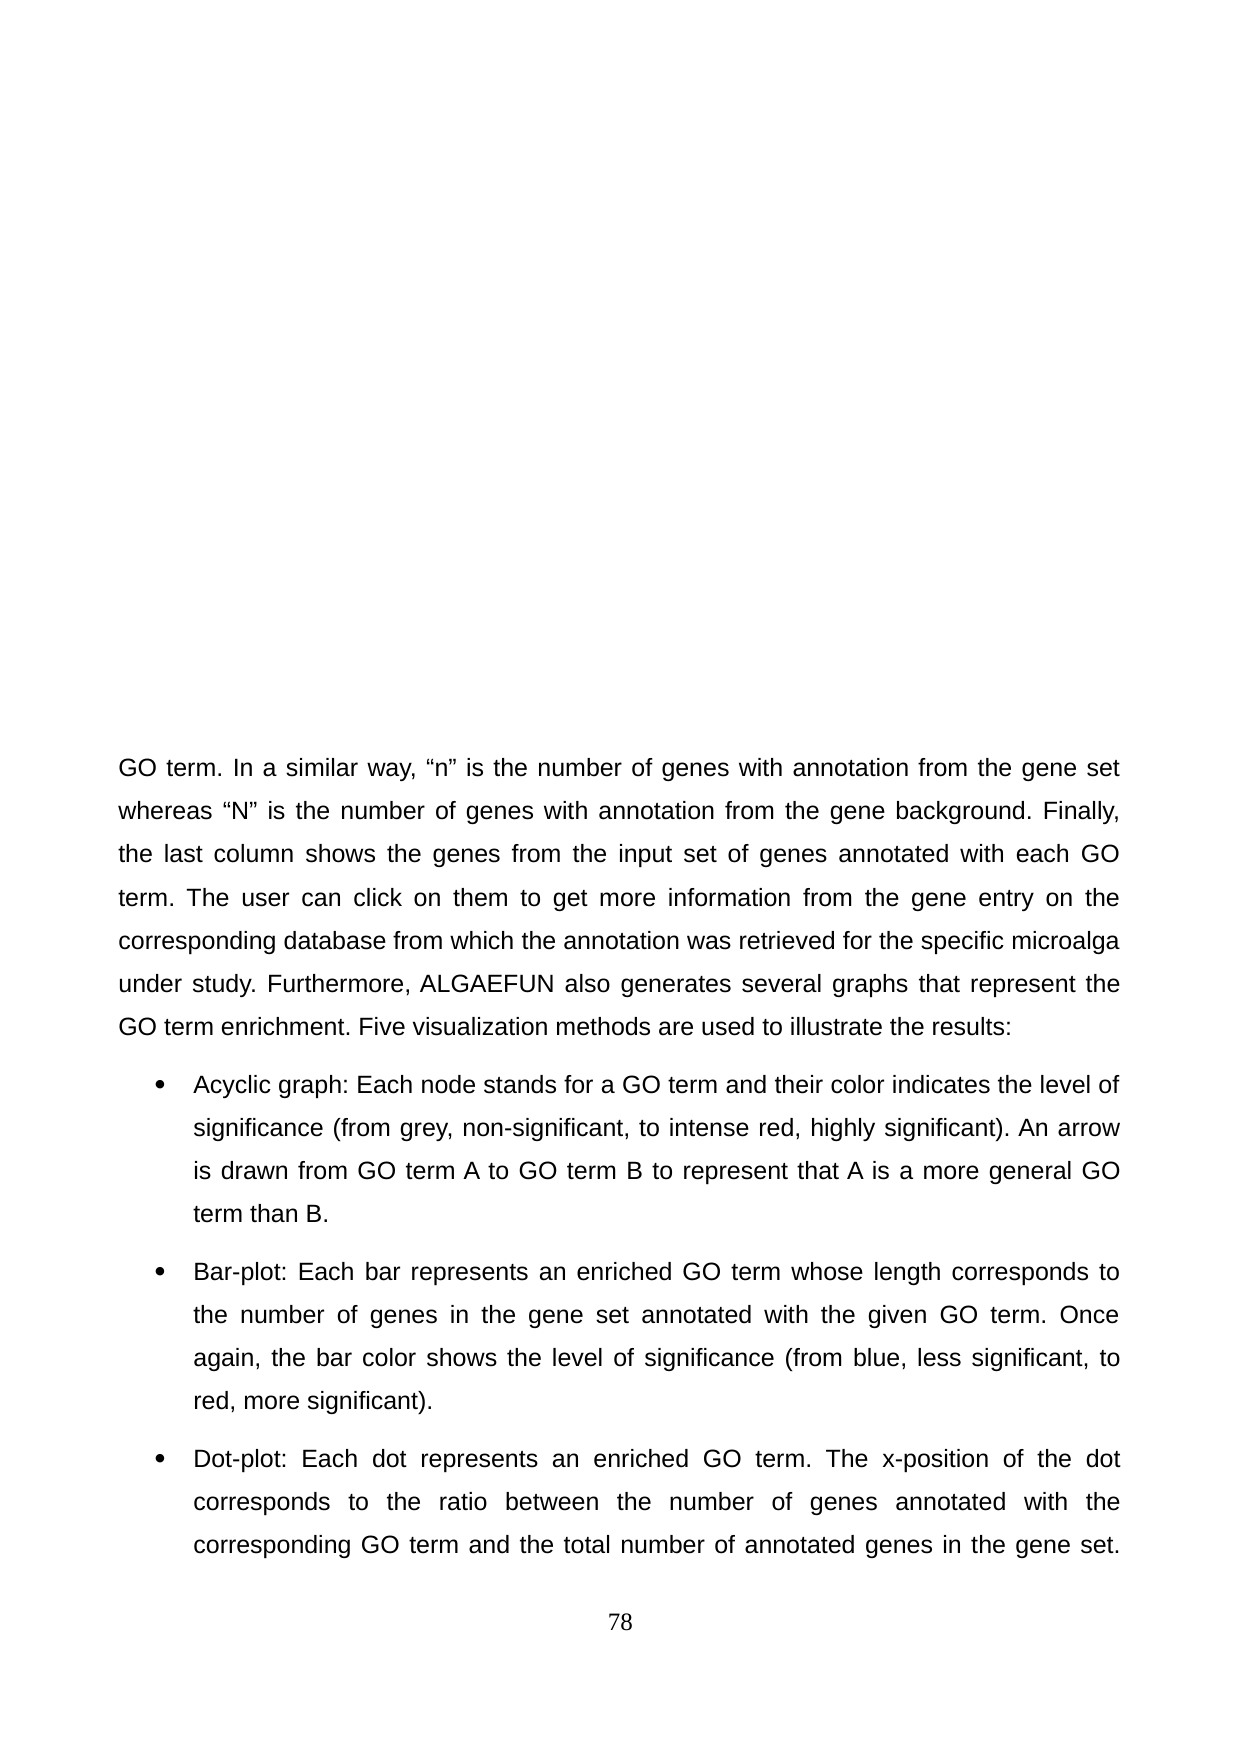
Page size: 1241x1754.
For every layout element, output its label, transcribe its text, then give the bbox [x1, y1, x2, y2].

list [156, 1444, 1122, 1559]
list Acyclic graph: Each node stands for a GO term and their color indicates the level of significance (from grey, non-significant, to intense red, highly significant). An arrow is drawn from GO term A to GO term B to represent that A is a more general GO term than B. [156, 1069, 1122, 1228]
list Bar-plot: Each bar represents an enriched GO term whose length corresponds to the number of genes in the gene set annotated with the given GO term. Once again, the bar color shows the level of significance (from blue, less significant, to red, more significant). [156, 1257, 1122, 1415]
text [118, 176, 1122, 1041]
